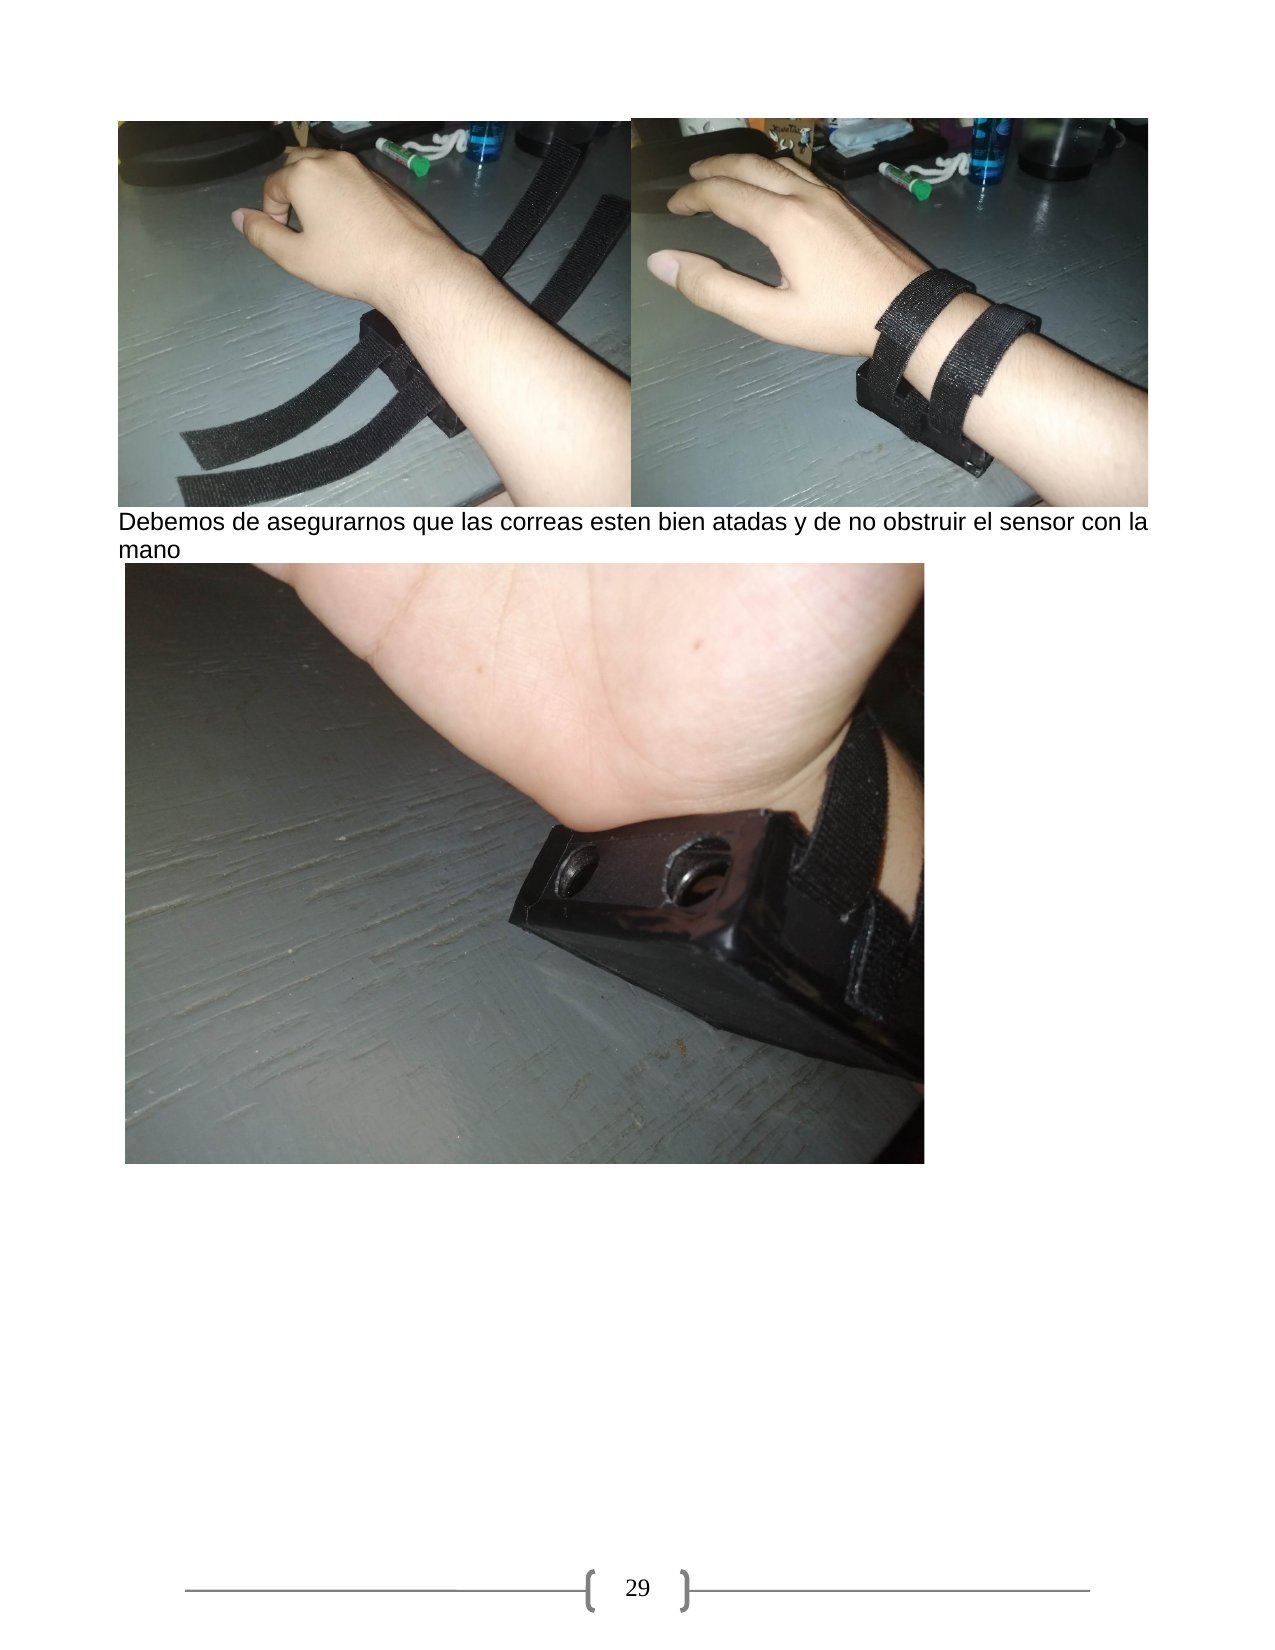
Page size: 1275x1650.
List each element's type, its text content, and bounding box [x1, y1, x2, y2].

picture [118, 118, 1149, 507]
text Debemos de asegurarnos que las correas esten bien atadas y de no obstruir el sensor con la mano [118, 506, 1157, 564]
picture [125, 563, 925, 1164]
